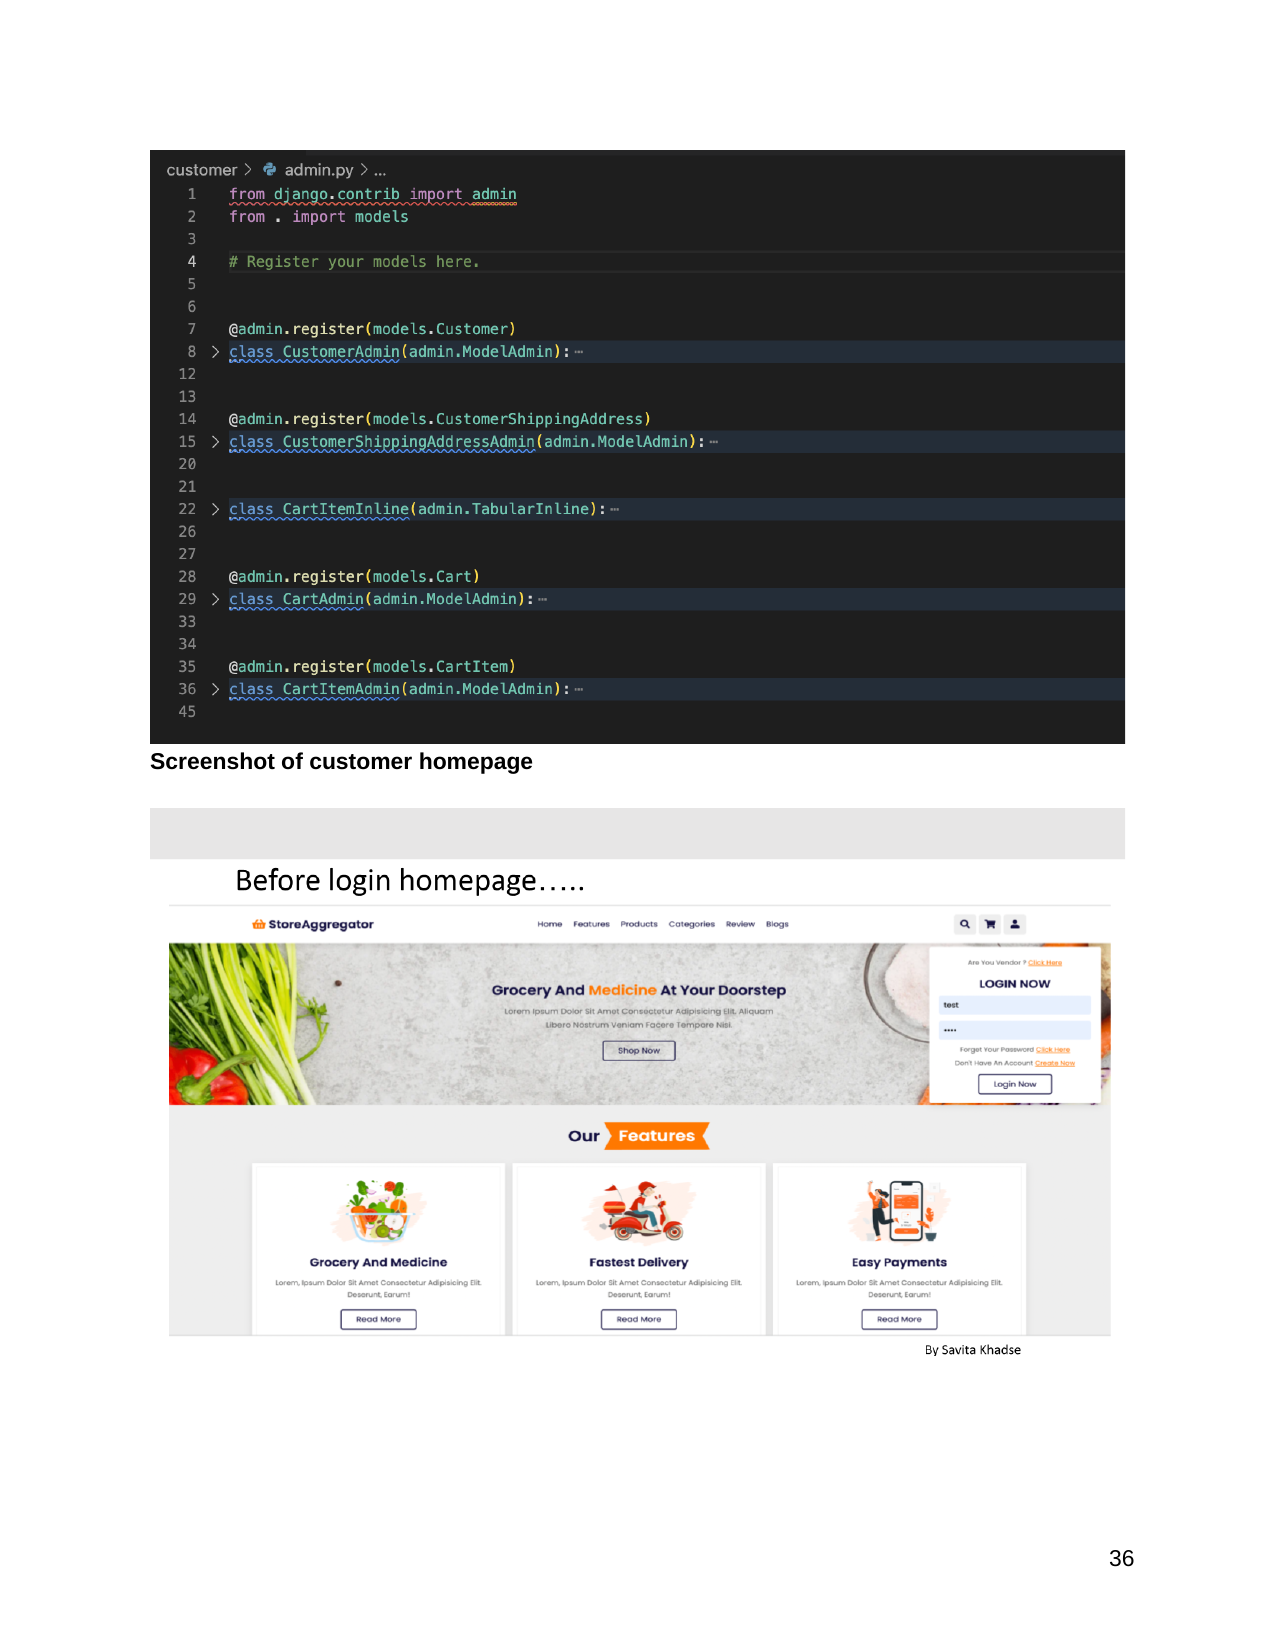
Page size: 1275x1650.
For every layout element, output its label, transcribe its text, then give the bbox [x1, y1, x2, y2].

picture [150, 808, 1125, 1356]
picture [150, 150, 1125, 744]
text Screenshot of customer homepage [150, 748, 1134, 774]
